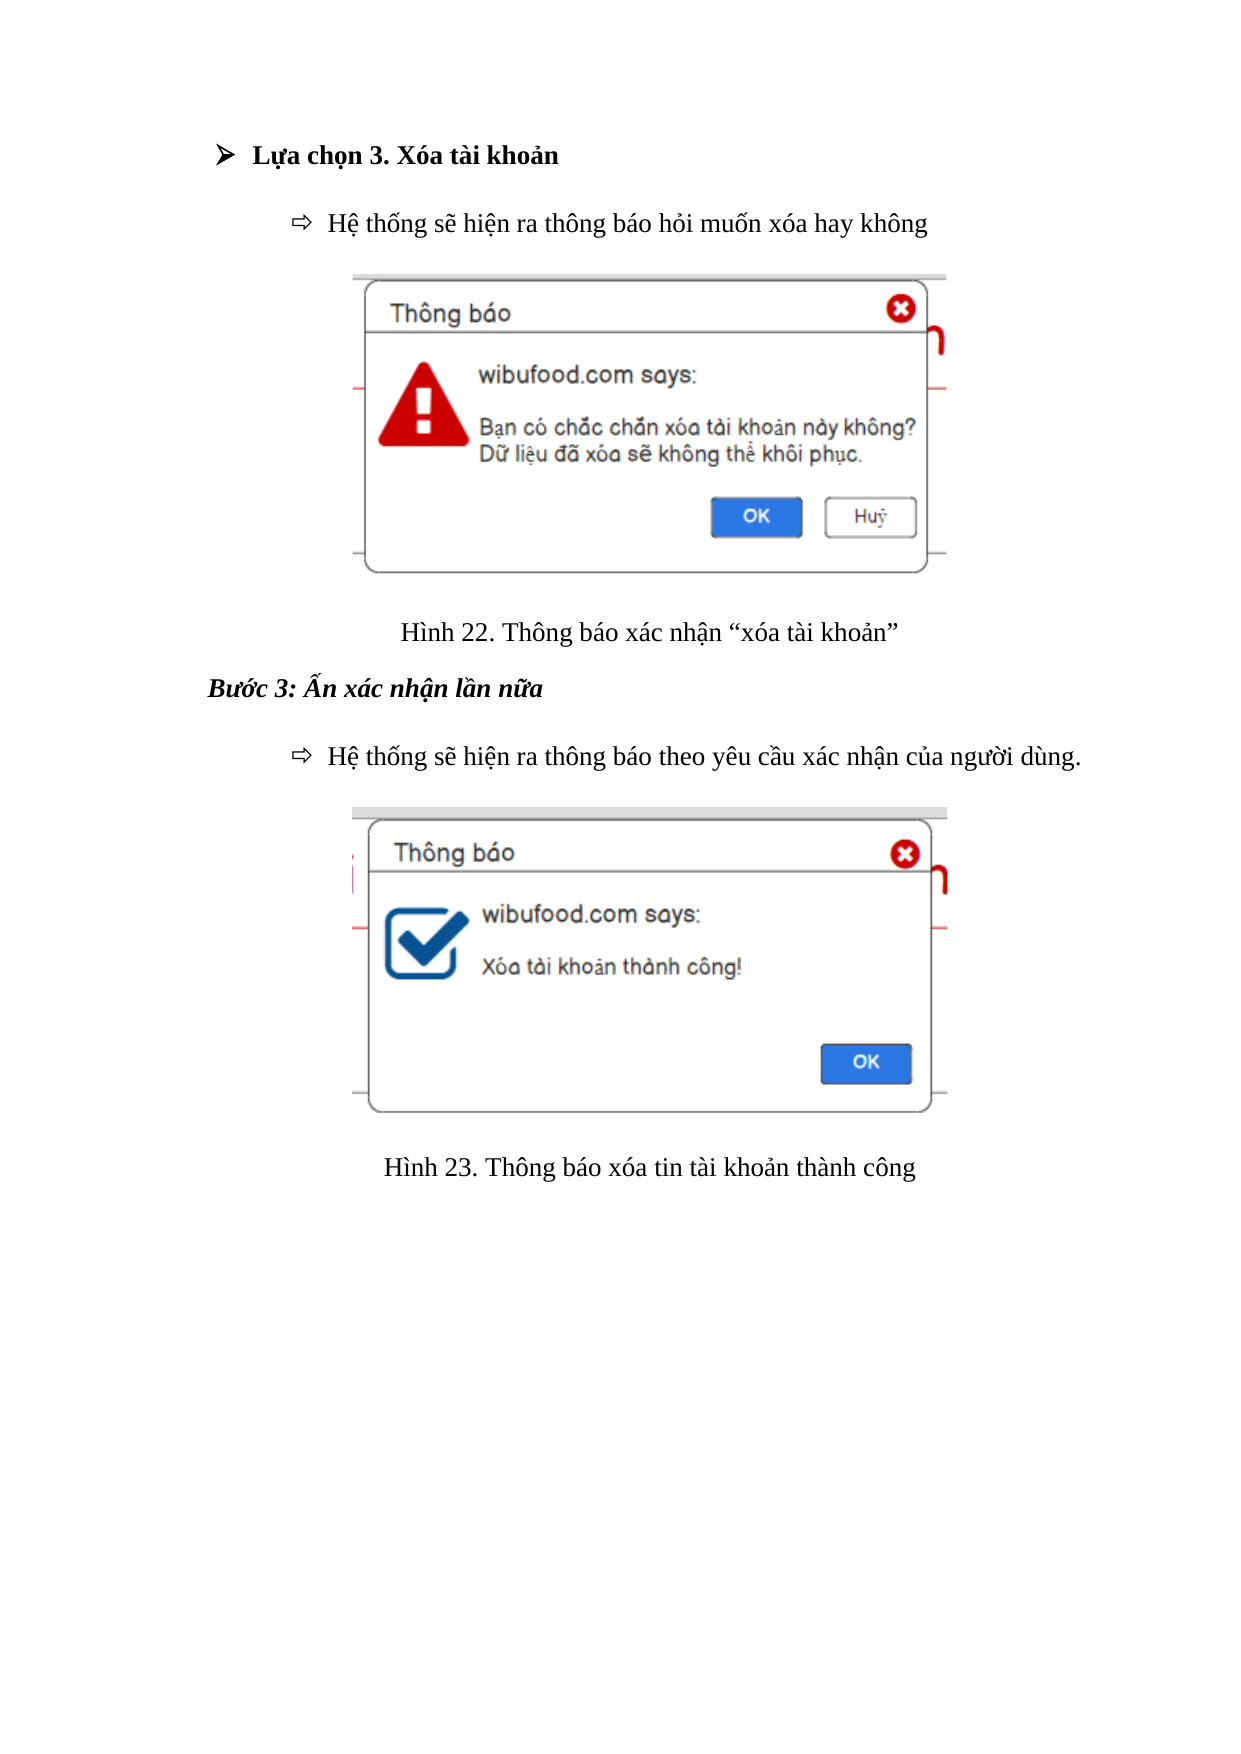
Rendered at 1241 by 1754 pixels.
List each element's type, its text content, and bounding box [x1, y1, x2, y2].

list Hệ thống sẽ hiện ra thông báo theo yêu cầu xác nhận của người dùng. [290, 740, 1122, 771]
picture [352, 274, 947, 589]
text Bước 3: Ấn xác nhận lần nữa [177, 673, 1122, 704]
list Lựa chọn 3. Xóa tài khoản [215, 139, 1122, 170]
text Hình 23. Thông báo xóa tin tài khoản thành công [177, 1151, 1122, 1183]
text Hình 22. Thông báo xác nhận “xóa tài khoản” [177, 616, 1122, 648]
picture [352, 807, 948, 1124]
list Hệ thống sẽ hiện ra thông báo hỏi muốn xóa hay không [290, 207, 1122, 238]
